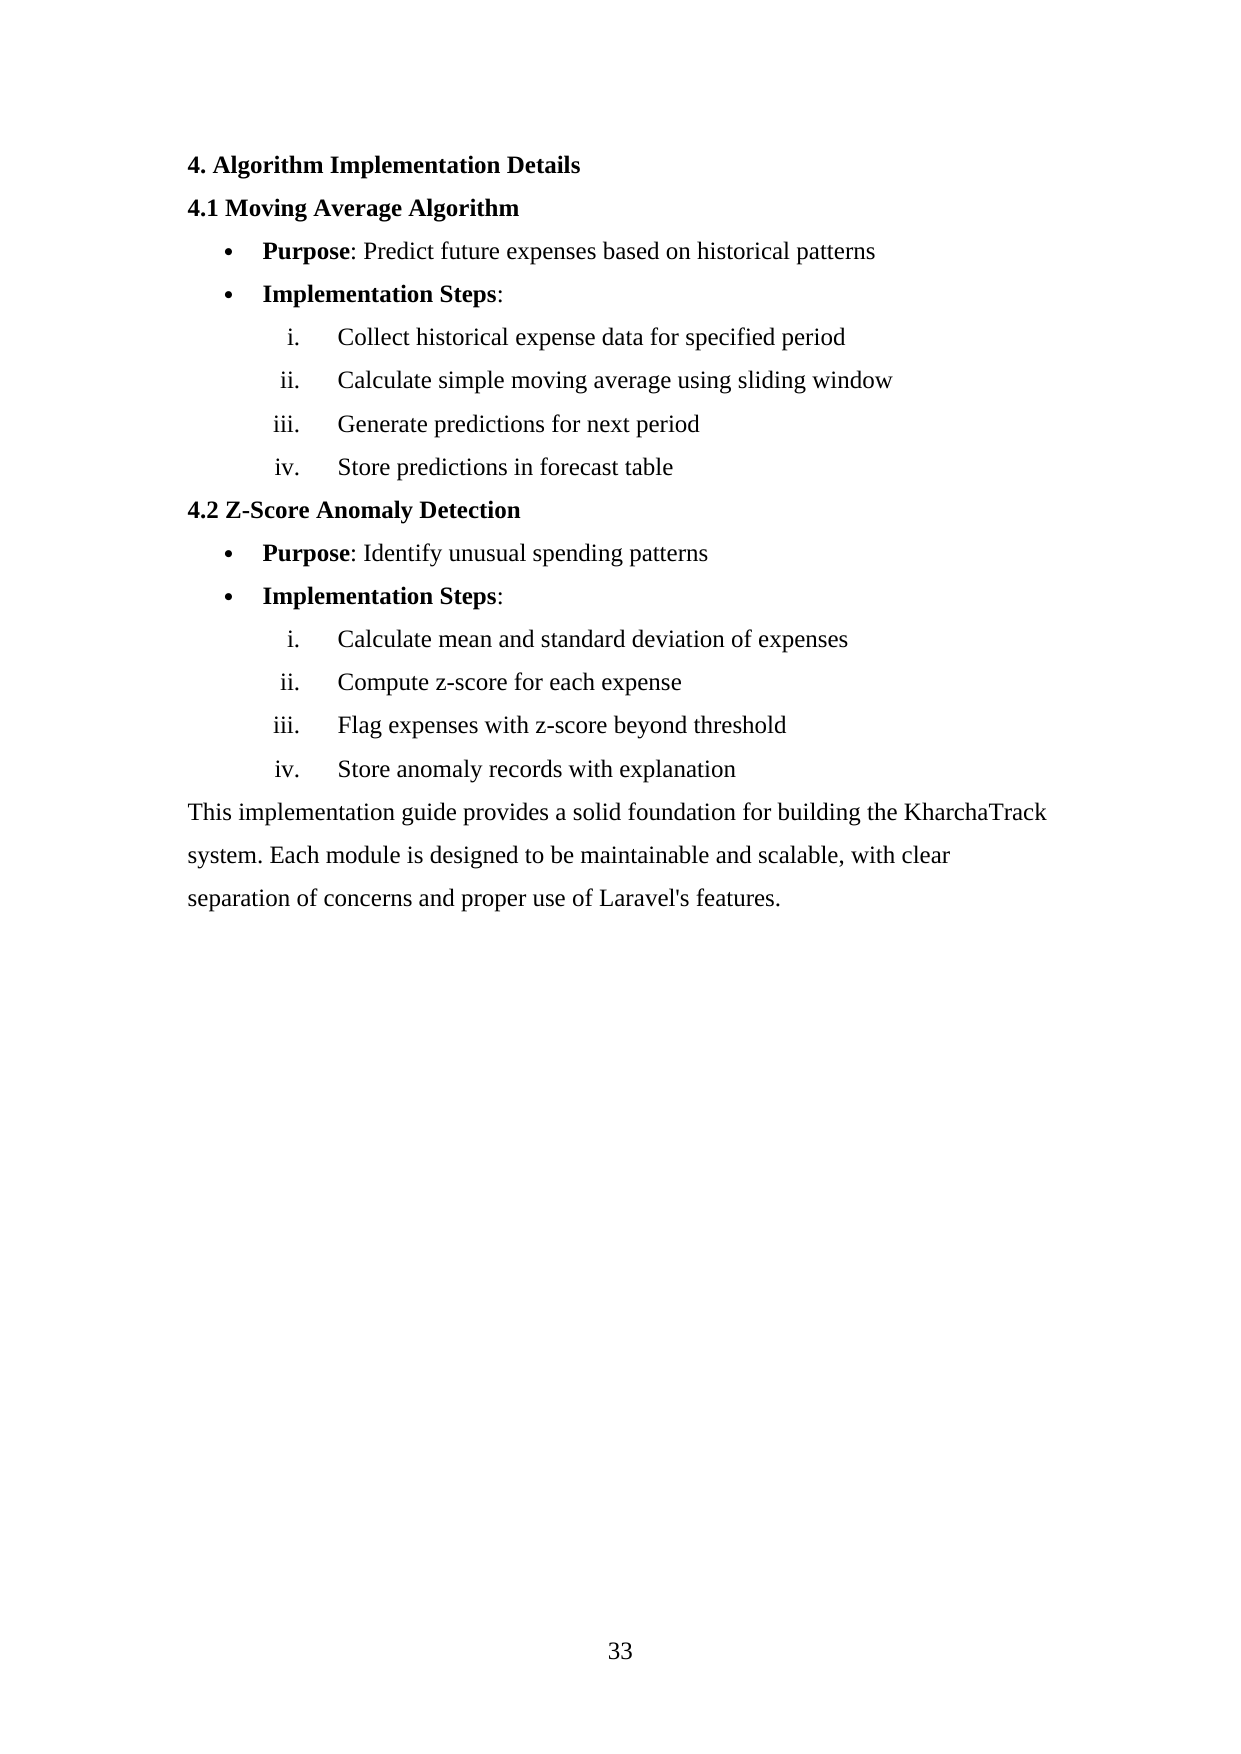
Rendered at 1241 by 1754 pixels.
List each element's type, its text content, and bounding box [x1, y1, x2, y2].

text 4. Algorithm Implementation Details [187, 150, 1053, 179]
list Generate predictions for next period [300, 409, 1053, 437]
list Implementation Steps: [225, 581, 1053, 610]
list Store predictions in forecast table [300, 452, 1053, 481]
list Purpose: Predict future expenses based on historical patterns [225, 236, 1053, 265]
list Calculate mean and standard deviation of expenses [300, 624, 1053, 653]
list Store anomaly records with explanation [300, 754, 1053, 782]
text This implementation guide provides a solid foundation for building the KharchaTrack system. Each module is designed to be maintainable and scalable, with clear separation of concerns and proper use of Laravel's features. [187, 797, 1053, 912]
list Compute z-score for each expense [300, 667, 1053, 696]
list Implementation Steps: [225, 279, 1053, 308]
list Flag expenses with z-score beyond threshold [300, 711, 1053, 739]
text 4.1 Moving Average Algorithm [187, 193, 1053, 222]
list Purpose: Identify unusual spending patterns [225, 538, 1053, 567]
text 4.2 Z-Score Anomaly Detection [187, 495, 1053, 524]
list Calculate simple moving average using sliding window [300, 366, 1053, 394]
list Collect historical expense data for specified period [300, 322, 1053, 351]
